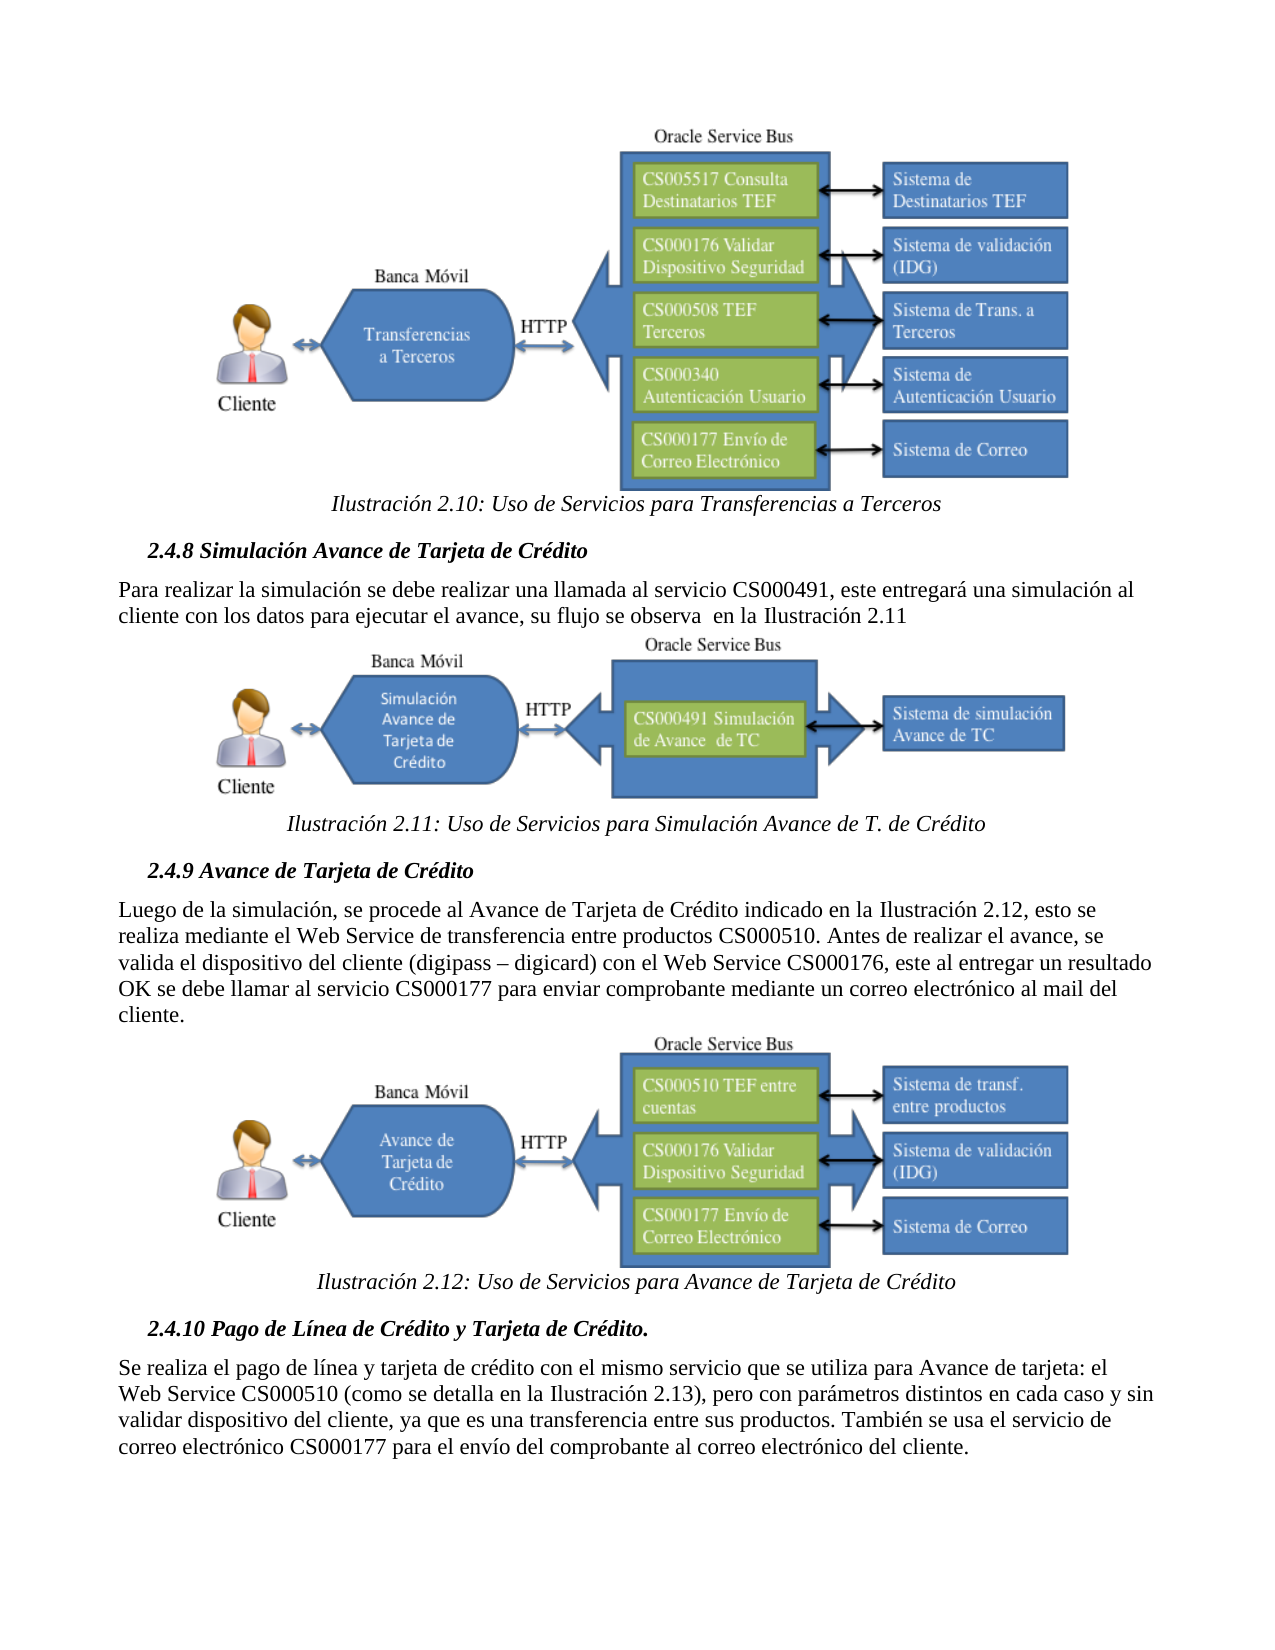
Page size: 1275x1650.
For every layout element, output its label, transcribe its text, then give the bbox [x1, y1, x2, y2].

text Ilustración 2.11: Uso de Servicios para Simulación Avance de T. de Crédito [118, 810, 1157, 836]
subtitle Simulación Avance de Tarjeta de Crédito [148, 537, 1157, 564]
subtitle Avance de Tarjeta de Crédito [148, 857, 1157, 883]
picture [206, 628, 1069, 810]
text Para realizar la simulación se debe realizar una llamada al servicio CS000491, este entregará una simulación al cliente con los datos para ejecutar el avance, su flujo se observa en la Ilustración 2.11 [118, 576, 1157, 629]
picture [206, 118, 1069, 491]
text Ilustración 2.10: Uso de Servicios para Transferencias a Terceros [118, 490, 1157, 516]
text Luego de la simulación, se procede al Avance de Tarjeta de Crédito indicado en la Ilustración 2.12, esto se realiza mediante el Web Service de transferencia entre productos CS000510. Antes de realizar el avance, se valida el dispositivo del cliente (digipass – digicard) con el Web Service CS000176, este al entregar un resultado OK se debe llamar al servicio CS000177 para enviar comprobante mediante un correo electrónico al mail del cliente. [118, 896, 1157, 1028]
text Se realiza el pago de línea y tarjeta de crédito con el mismo servicio que se utiliza para Avance de tarjeta: el Web Service CS000510 (como se detalla en la Ilustración 2.13), pero con parámetros distintos en cada caso y sin validar dispositivo del cliente, ya que es una transferencia entre sus productos. También se usa el servicio de correo electrónico CS000177 para el envío del comprobante al correo electrónico del cliente. [118, 1354, 1157, 1459]
subtitle Pago de Línea de Crédito y Tarjeta de Crédito. [148, 1315, 1157, 1341]
text Ilustración 2.12: Uso de Servicios para Avance de Tarjeta de Crédito [118, 1268, 1157, 1294]
picture [206, 1027, 1069, 1268]
